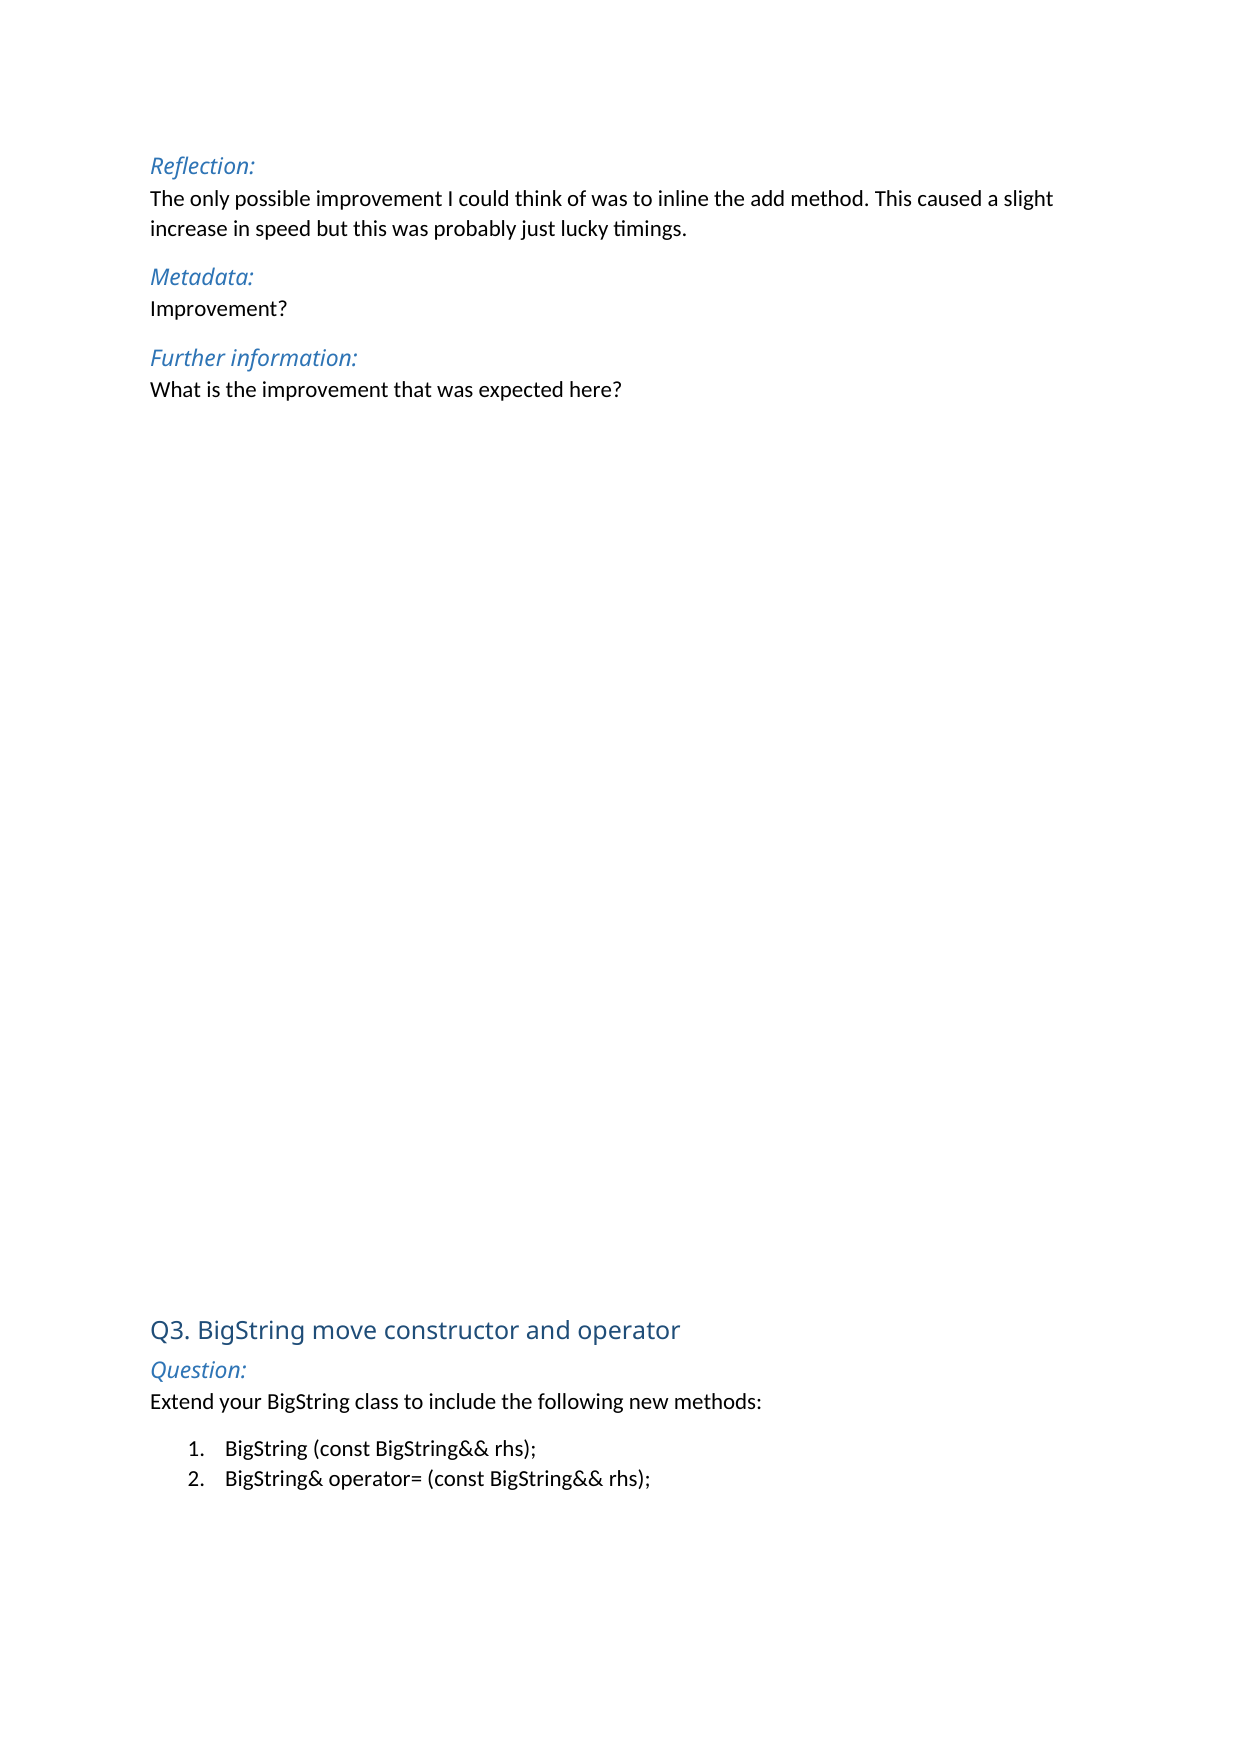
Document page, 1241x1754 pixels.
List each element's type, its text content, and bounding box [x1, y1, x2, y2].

text What is the improvement that was expected here? [150, 375, 1090, 403]
text The only possible improvement I could think of was to inline the add method. This caused a slight increase in speed but this was probably just lucky timings. [150, 184, 1090, 242]
list BigString (const BigString&& rhs); [187, 1434, 1090, 1462]
subtitle Question: [150, 1354, 1090, 1385]
subtitle Further information: [150, 341, 1090, 373]
subtitle Reflection: [150, 150, 1090, 181]
text Improvement? [150, 294, 1090, 323]
list BigString& operator= (const BigString&& rhs); [187, 1464, 1090, 1492]
text Extend your BigString class to include the following new methods: [150, 1387, 1090, 1415]
subtitle Metadata: [150, 261, 1090, 292]
subtitle Q3. BigString move constructor and operator [150, 1313, 1090, 1347]
